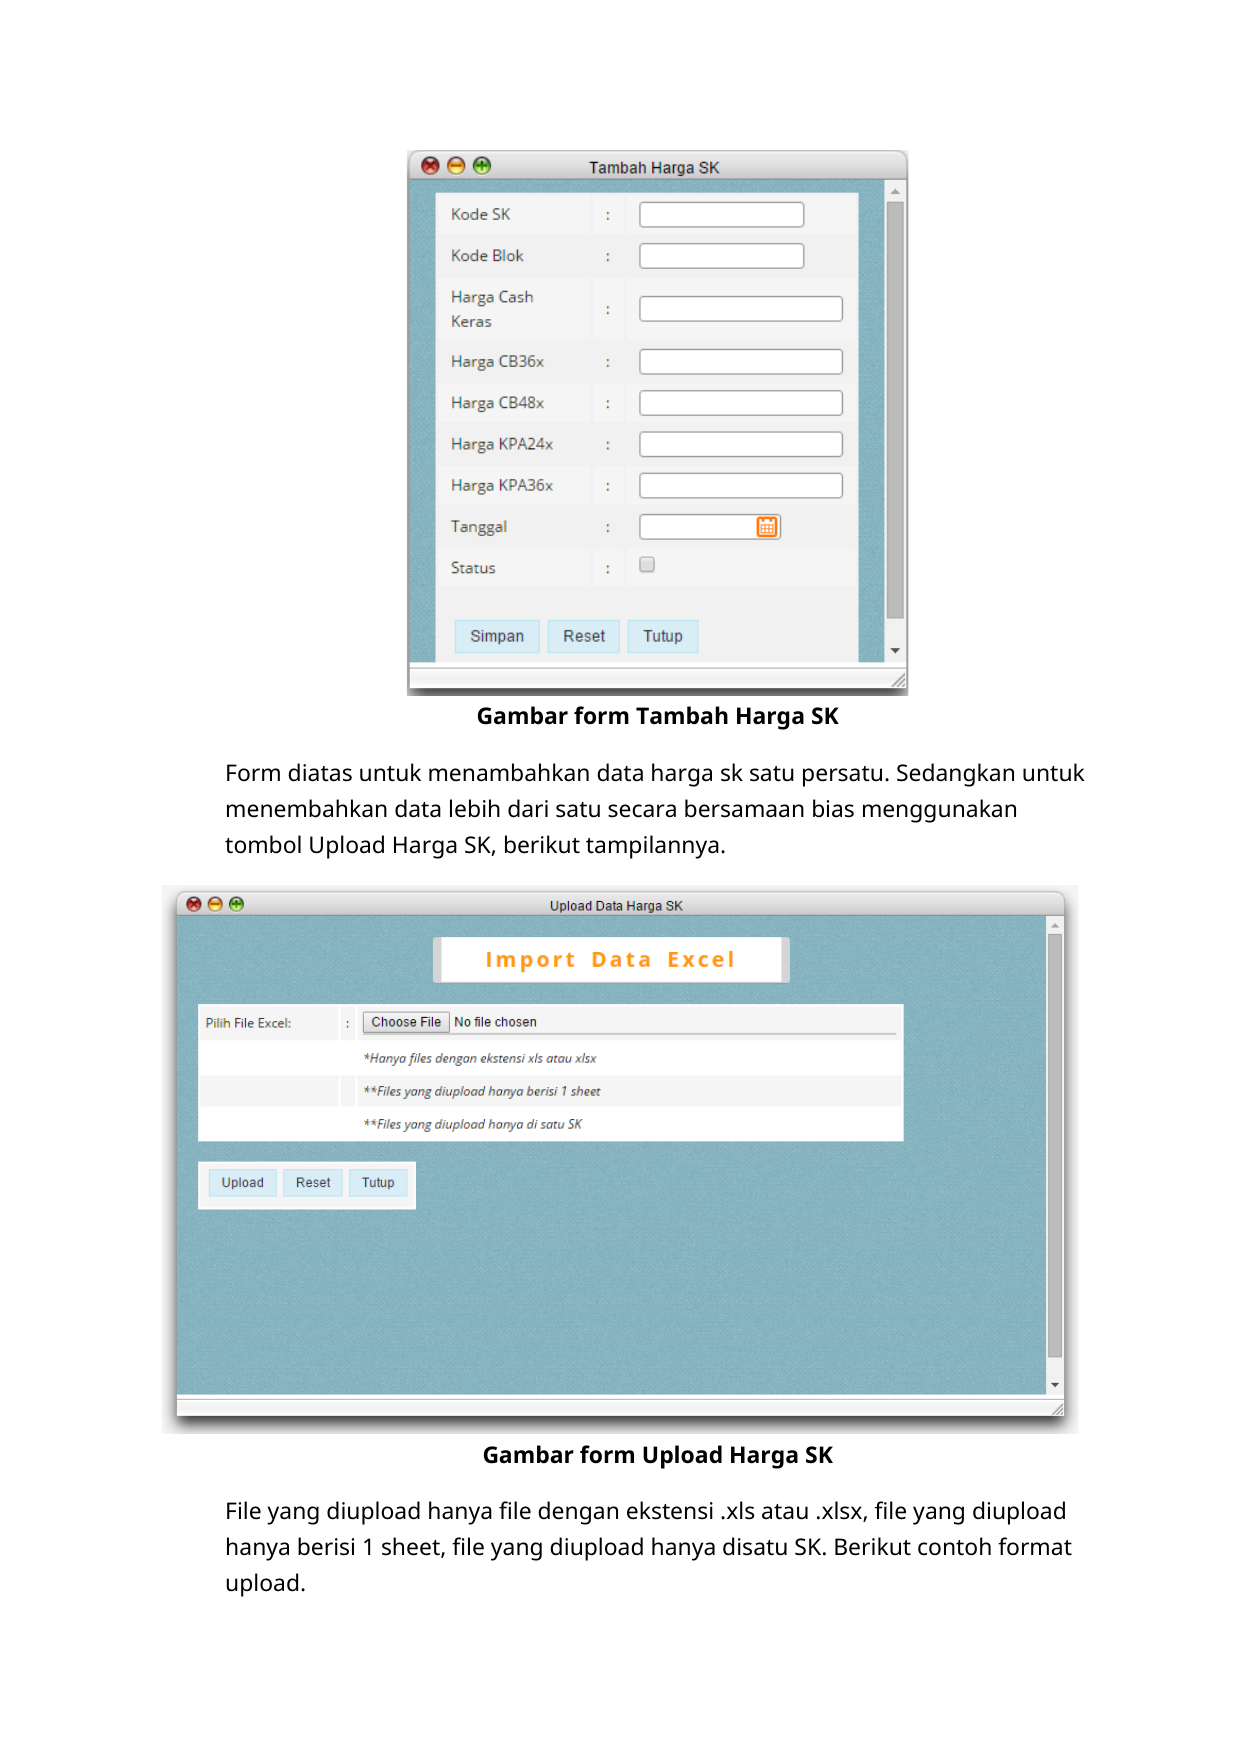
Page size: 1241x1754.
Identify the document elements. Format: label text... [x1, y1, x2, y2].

text Gambar form Tambah Harga SK [225, 700, 1090, 731]
text File yang diupload hanya file dengan ekstensi .xls atau .xlsx, file yang diupload hanya berisi 1 sheet, file yang diupload hanya disatu SK. Berikut contoh format upload. [225, 1495, 1090, 1598]
text Form diatas untuk menambahkan data harga sk satu persatu. Sedangkan untuk menembahkan data lebih dari satu secara bersamaan bias menggunakan tombol Upload Harga SK, berikut tampilannya. [225, 757, 1090, 860]
text Gambar form Upload Harga SK [225, 1438, 1090, 1470]
picture [161, 885, 1079, 1434]
picture [406, 150, 909, 696]
